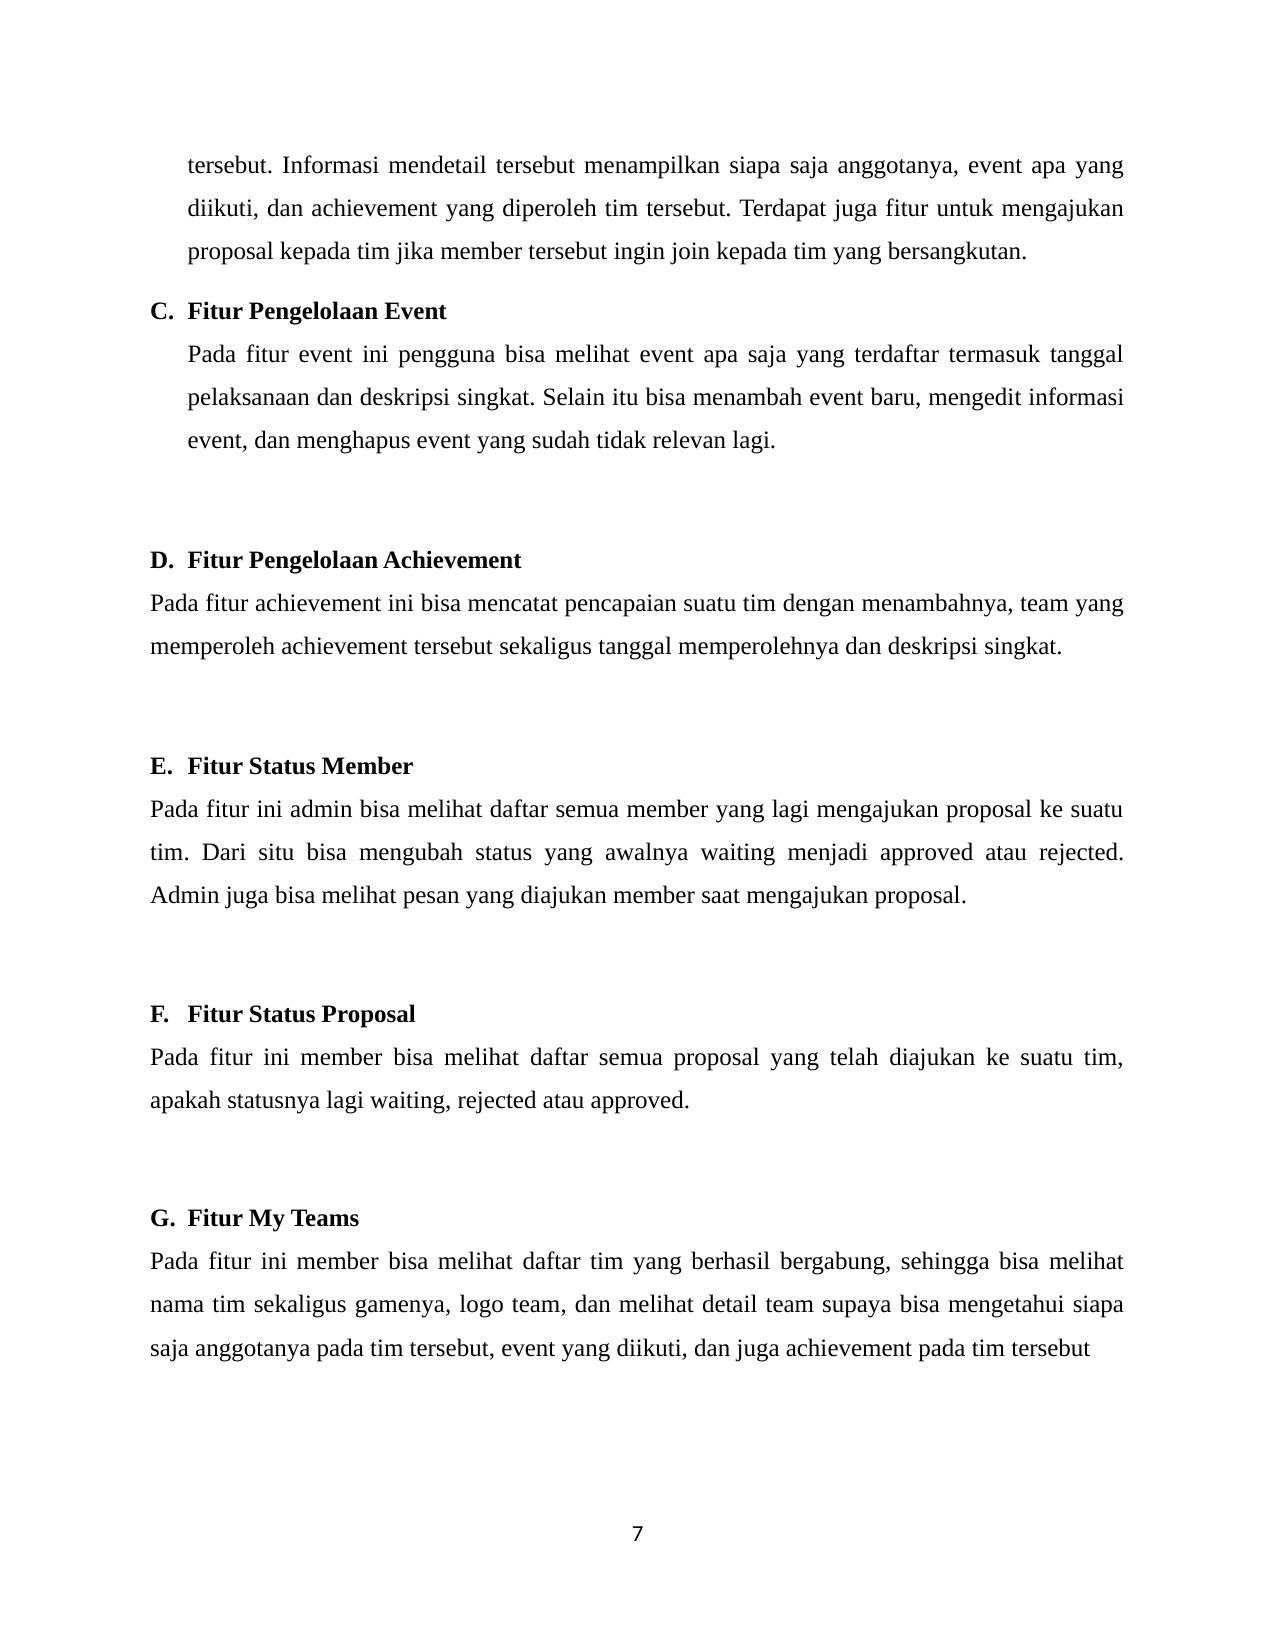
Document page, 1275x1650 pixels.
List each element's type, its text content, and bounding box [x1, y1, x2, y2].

text Pada fitur ini member bisa melihat daftar tim yang berhasil bergabung, sehingga bisa melihat nama tim sekaligus gamenya, logo team, dan melihat detail team supaya bisa mengetahui siapa saja anggotanya pada tim tersebut, event yang diikuti, dan juga achievement pada tim tersebut [150, 1246, 1125, 1361]
subtitle Fitur Pengelolaan Achievement [150, 545, 1125, 574]
subtitle Fitur Status Member [150, 751, 1125, 779]
subtitle Fitur My Teams [150, 1203, 1125, 1232]
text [187, 150, 1125, 265]
subtitle Fitur Pengelolaan Event [150, 296, 1125, 325]
text Pada fitur event ini pengguna bisa melihat event apa saja yang terdaftar termasuk tanggal pelaksanaan dan deskripsi singkat. Selain itu bisa menambah event baru, mengedit informasi event, dan menghapus event yang sudah tidak relevan lagi. [187, 339, 1125, 454]
text Pada fitur achievement ini bisa mencatat pencapaian suatu tim dengan menambahnya, team yang memperoleh achievement tersebut sekaligus tanggal memperolehnya dan deskripsi singkat. [150, 588, 1125, 660]
text Pada fitur ini member bisa melihat daftar semua proposal yang telah diajukan ke suatu tim, apakah statusnya lagi waiting, rejected atau approved. [150, 1042, 1125, 1114]
subtitle Fitur Status Proposal [150, 999, 1125, 1027]
text Pada fitur ini admin bisa melihat daftar semua member yang lagi mengajukan proposal ke suatu tim. Dari situ bisa mengubah status yang awalnya waiting menjadi approved atau rejected. Admin juga bisa melihat pesan yang diajukan member saat mengajukan proposal. [150, 794, 1125, 909]
